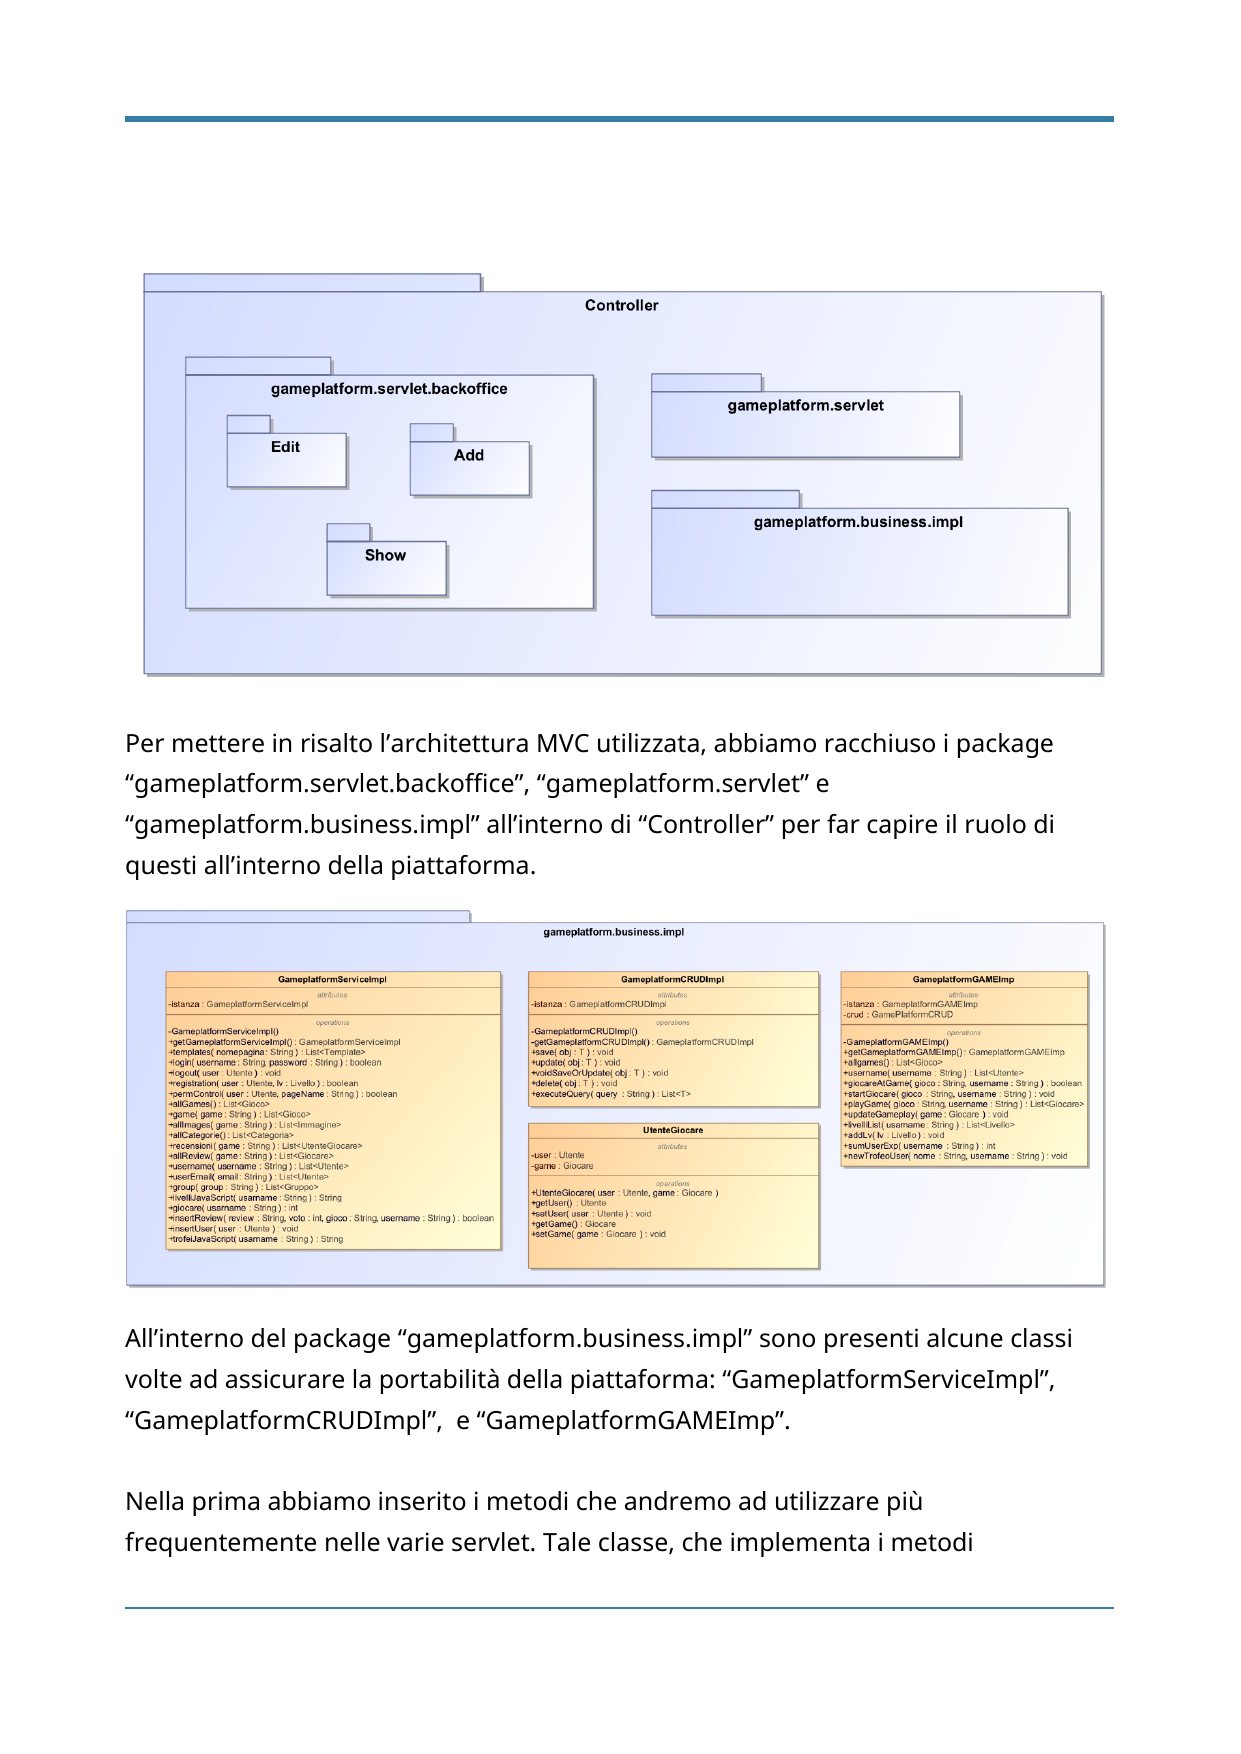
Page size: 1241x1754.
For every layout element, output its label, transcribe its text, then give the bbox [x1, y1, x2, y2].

picture [126, 262, 1115, 701]
text Per mettere in risalto l’architettura MVC utilizzata, abbiamo racchiuso i package “gameplatform.servlet.backoffice”, “gameplatform.servlet” e “gameplatform.business.impl” all’interno di “Controller” per far capire il ruolo di questi all’interno della piattaforma. [125, 725, 1115, 882]
picture [126, 907, 1114, 1297]
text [125, 1484, 1115, 1559]
text All’interno del package “gameplatform.business.impl” sono presenti alcune classi volte ad assicurare la portabilità della piattaforma: “GameplatformServiceImpl”, “GameplatformCRUDImpl”, e “GameplatformGAMEImp”. [125, 1321, 1115, 1436]
